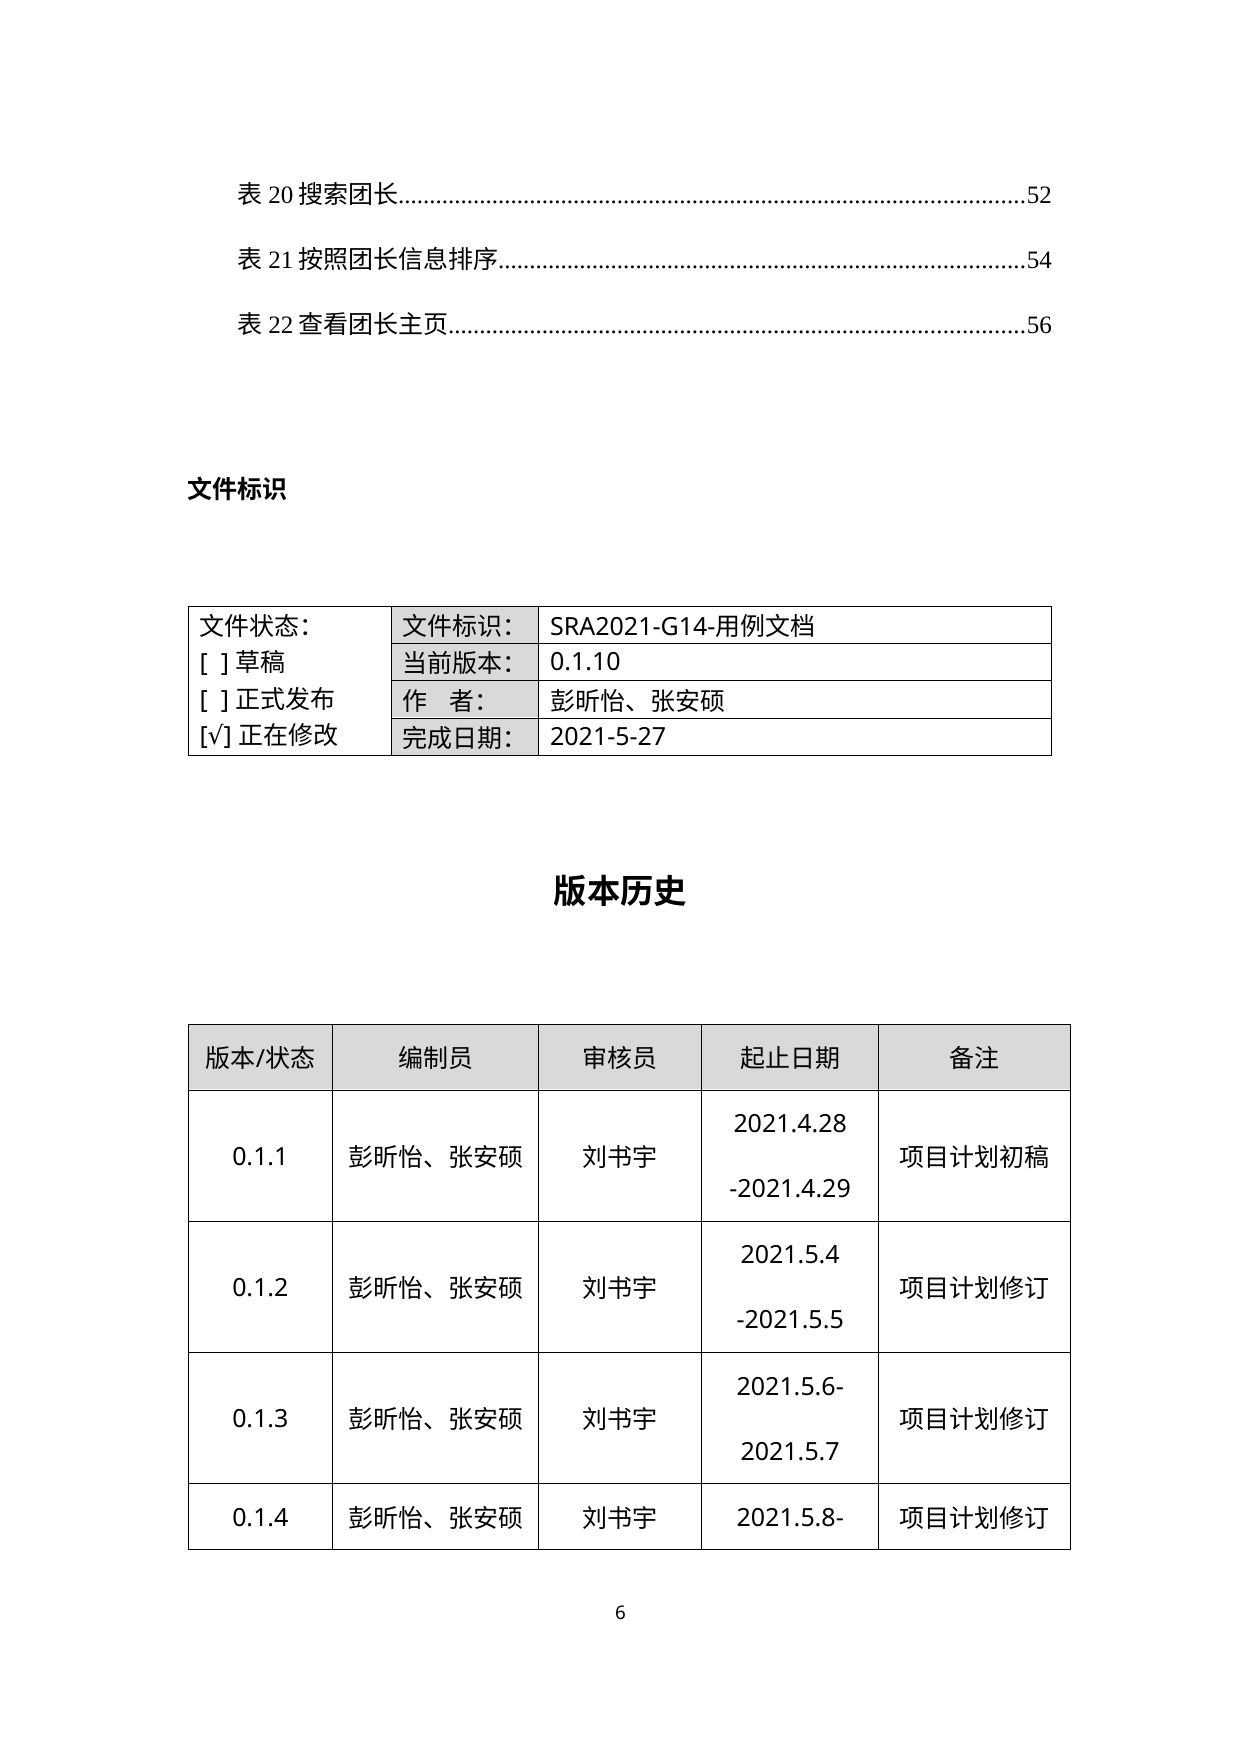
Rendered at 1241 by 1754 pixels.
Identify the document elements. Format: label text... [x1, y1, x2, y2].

table_cell 作 者： [392, 681, 538, 717]
subtitle 文件标识 [187, 455, 1053, 520]
table_cell 彭昕怡、张安硕 [333, 1222, 538, 1352]
table_cell 2021.4.28 -2021.4.29 [702, 1091, 878, 1221]
table_cell 0.1.1 [189, 1091, 332, 1221]
table_cell 2021.5.6- 2021.5.7 [702, 1353, 878, 1483]
table_cell 彭昕怡、张安硕 [333, 1353, 538, 1483]
table_header 备注 [879, 1025, 1070, 1089]
table_cell 0.1.10 [539, 644, 1051, 680]
text 表 20搜索团长 52 [237, 160, 1053, 225]
table_cell 0.1.3 [189, 1353, 332, 1483]
table_cell 项目计划修订 [879, 1353, 1070, 1483]
subtitle 版本历史 [187, 856, 1053, 921]
table_header 版本/状态 [189, 1025, 332, 1089]
text 表 21按照团长信息排序 54 [237, 225, 1053, 290]
table_cell 刘书宇 [539, 1222, 701, 1352]
table_cell 完成日期： [392, 719, 538, 755]
table_cell 彭昕怡、张安硕 [333, 1484, 538, 1549]
table_cell 0.1.4 [189, 1484, 332, 1549]
table_header 文件状态： [ ] 草稿 [ ] 正式发布 [√] 正在修改 [189, 607, 391, 755]
table_header 审核员 [539, 1025, 701, 1089]
table_cell 2021.5.4 -2021.5.5 [702, 1222, 878, 1352]
table_cell 刘书宇 [539, 1484, 701, 1549]
table_cell 项目计划修订 [879, 1484, 1070, 1549]
table_cell 彭昕怡、张安硕 [539, 681, 1051, 717]
table_cell 当前版本： [392, 644, 538, 680]
table_cell 项目计划修订 [879, 1222, 1070, 1352]
table_cell 2021.5.8- 2021.5.9 [702, 1484, 878, 1549]
table_cell 2021-5-27 [539, 719, 1051, 755]
table_header 文件标识： [392, 607, 538, 643]
table_header 编制员 [333, 1025, 538, 1089]
table_header 起止日期 [702, 1025, 878, 1089]
table_cell 0.1.2 [189, 1222, 332, 1352]
table_cell 彭昕怡、张安硕 [333, 1091, 538, 1221]
table_cell 刘书宇 [539, 1353, 701, 1483]
table_header SRA2021-G14-用例文档 [539, 607, 1051, 643]
table_cell 项目计划初稿 [879, 1091, 1070, 1221]
text 表 22查看团长主页 56 [237, 290, 1053, 355]
table_cell 刘书宇 [539, 1091, 701, 1221]
